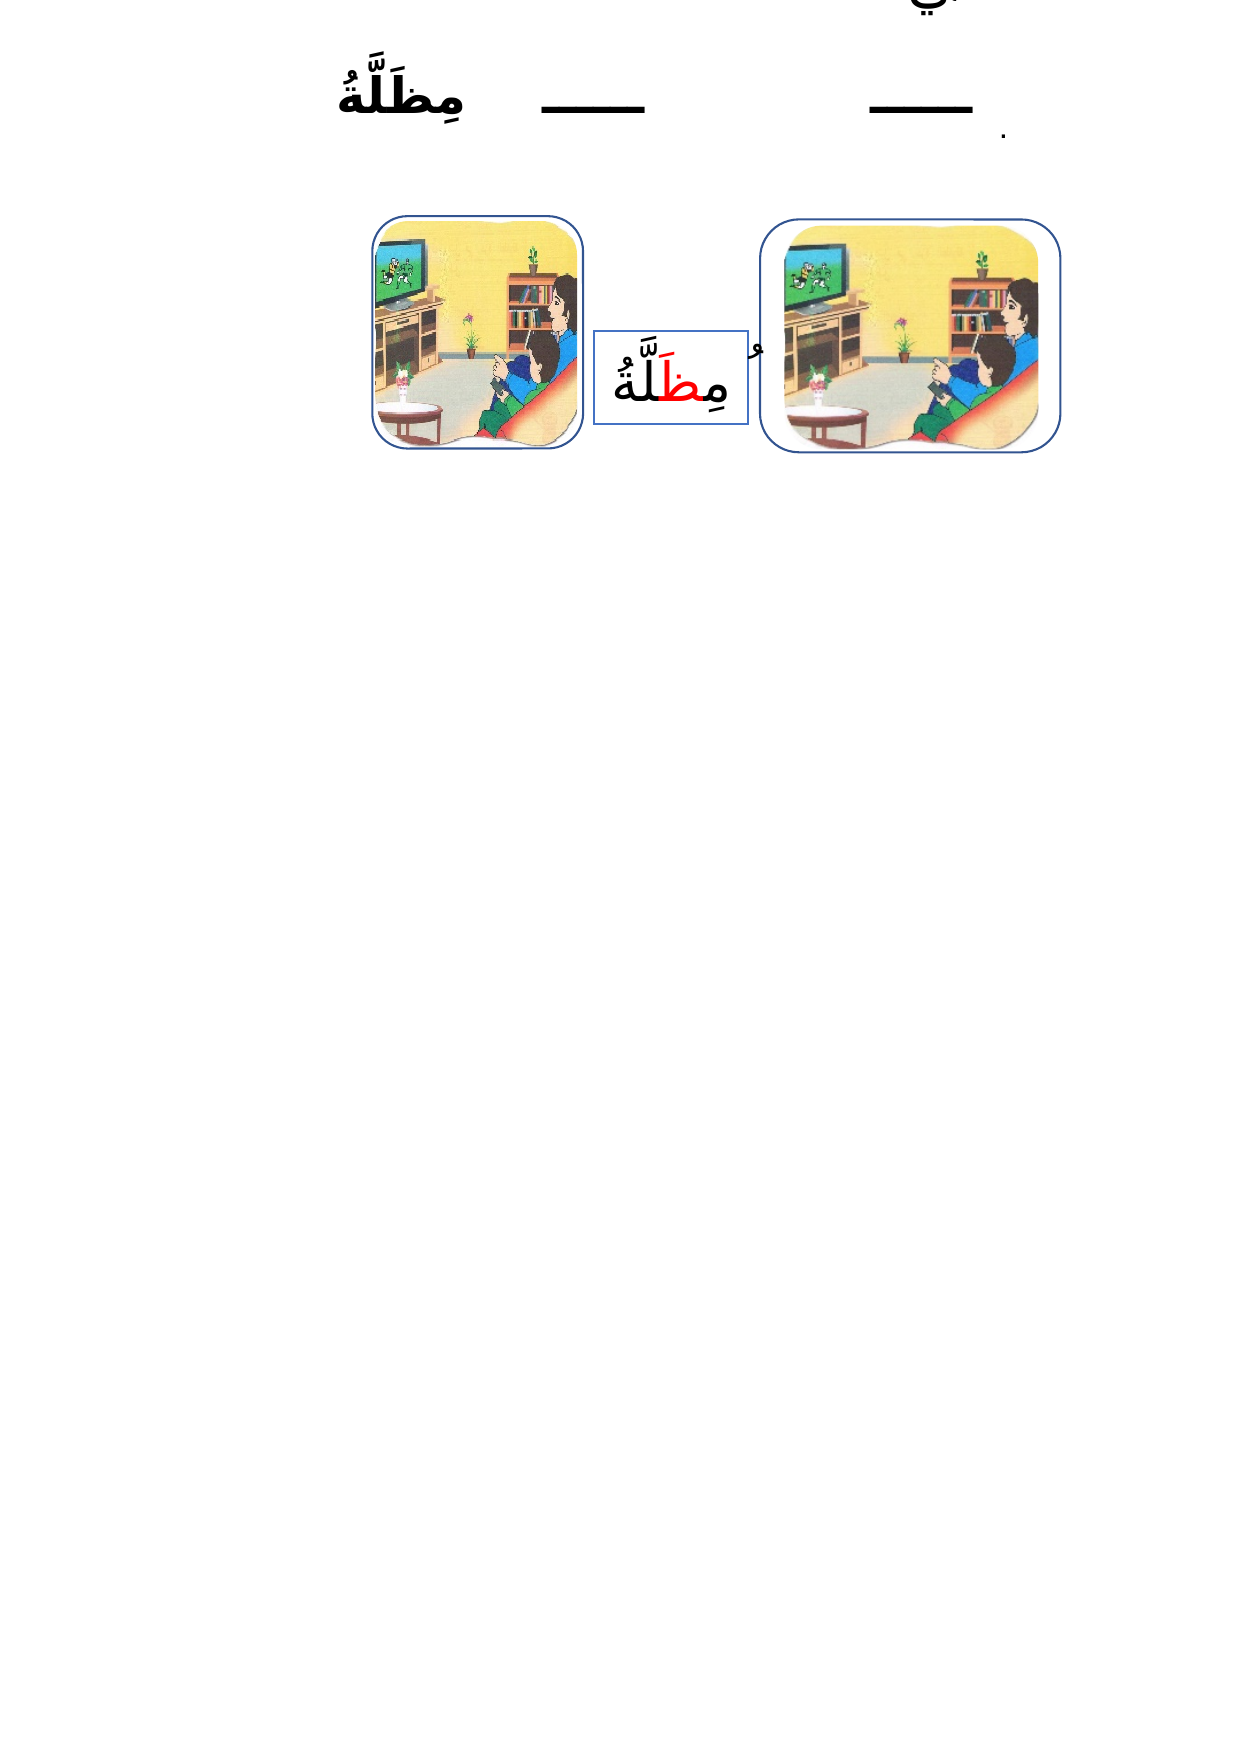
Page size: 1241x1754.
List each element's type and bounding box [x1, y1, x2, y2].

picture [375, 221, 578, 447]
picture [784, 225, 1039, 450]
